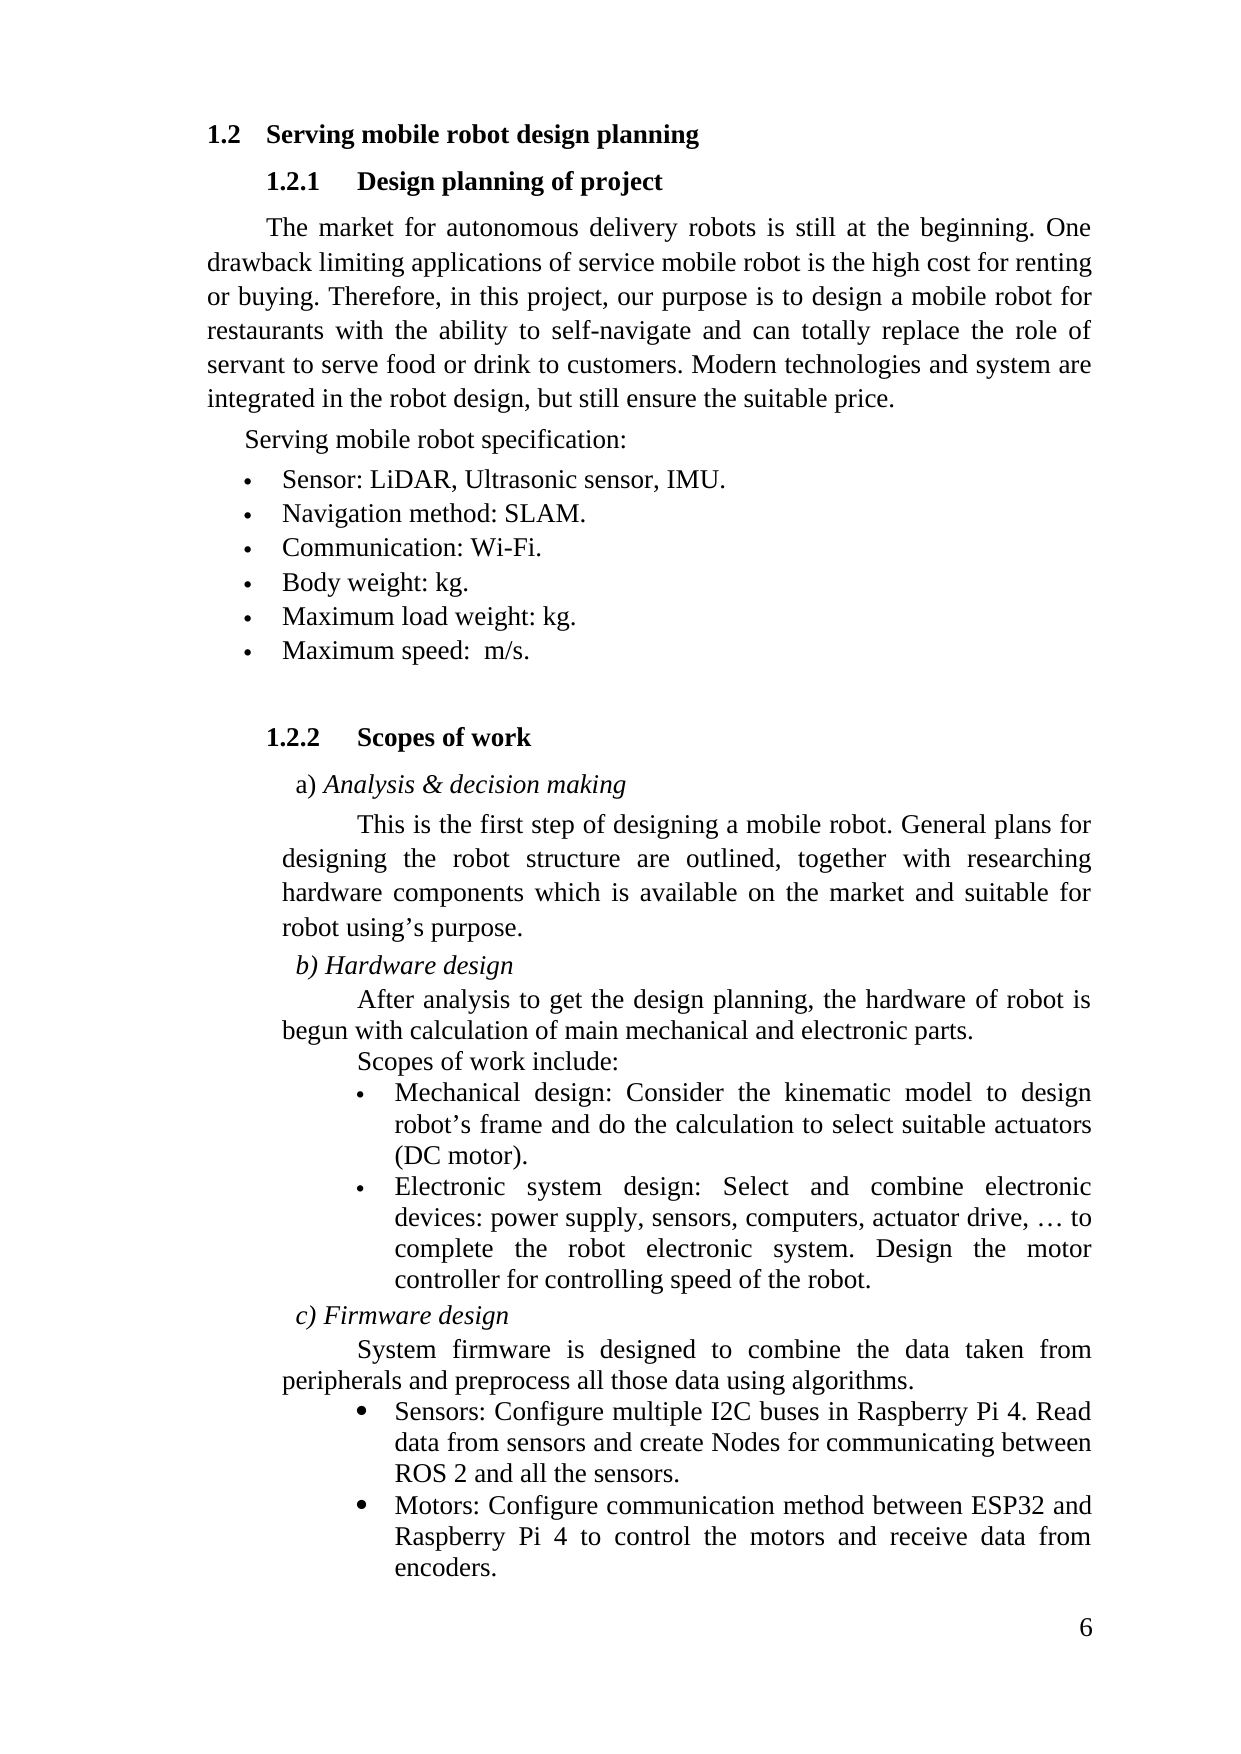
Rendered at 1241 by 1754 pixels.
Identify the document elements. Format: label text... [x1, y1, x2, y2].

list Electronic system design: Select and combine electronic devices: power supply, sensors, computers, actuator drive, … to complete the robot electronic system. Design the motor controller for controlling speed of the robot. [357, 1170, 1092, 1294]
list Maximum speed: m/s. [244, 634, 1092, 665]
text This is the first step of designing a mobile robot. General plans for designing the robot structure are outlined, together with researching hardware components which is available on the market and suitable for robot using’s purpose. [282, 908, 1092, 942]
list Maximum load weight: kg. [244, 600, 1092, 631]
list Mechanical design: Consider the kinematic model to design robot’s frame and do the calculation to select suitable actuators (DC motor). [357, 1077, 1092, 1170]
list Sensor: LiDAR, Ultrasonic sensor, IMU. [244, 463, 1092, 494]
subtitle Firmware design [207, 1299, 1092, 1330]
subtitle Scopes of work [266, 721, 1092, 752]
text Scopes of work include: [282, 1045, 1092, 1077]
list Body weight: kg. [244, 566, 1092, 597]
list Motors: Configure communication method between ESP32 and Raspberry Pi 4 to control the motors and receive data from encoders. [357, 1489, 1092, 1582]
subtitle Analysis & decision making [207, 768, 1092, 799]
text After analysis to get the design planning, the hardware of robot is begun with calculation of main mechanical and electronic parts. [282, 983, 1092, 1045]
list Communication: Wi-Fi. [244, 531, 1092, 563]
subtitle Serving mobile robot design planning [207, 118, 1092, 149]
text This is the first step of designing a mobile robot. General plans for designing the robot structure are outlined, together with researching hardware components which is available on the market and suitable for robot using’s purpose. [282, 808, 1092, 842]
list Navigation method: SLAM. [244, 497, 1092, 528]
text System firmware is designed to combine the data taken from peripherals and preprocess all those data using algorithms. [282, 1333, 1092, 1395]
text The market for autonomous delivery robots is still at the beginning. One drawback limiting applications of service mobile robot is the high cost for renting or buying. Therefore, in this project, our purpose is to design a mobile robot for restaurants with the ability to self-navigate and can totally replace the role of servant to serve food or drink to customers. Modern technologies and system are integrated in the robot design, but still ensure the suitable price. [207, 211, 1092, 413]
text Serving mobile robot specification: [207, 423, 1092, 454]
subtitle Design planning of project [266, 165, 1092, 196]
subtitle Hardware design [207, 949, 1092, 980]
list Sensors: Configure multiple I2C buses in Raspberry Pi 4. Read data from sensors and create Nodes for communicating between ROS 2 and all the sensors. [357, 1395, 1092, 1489]
